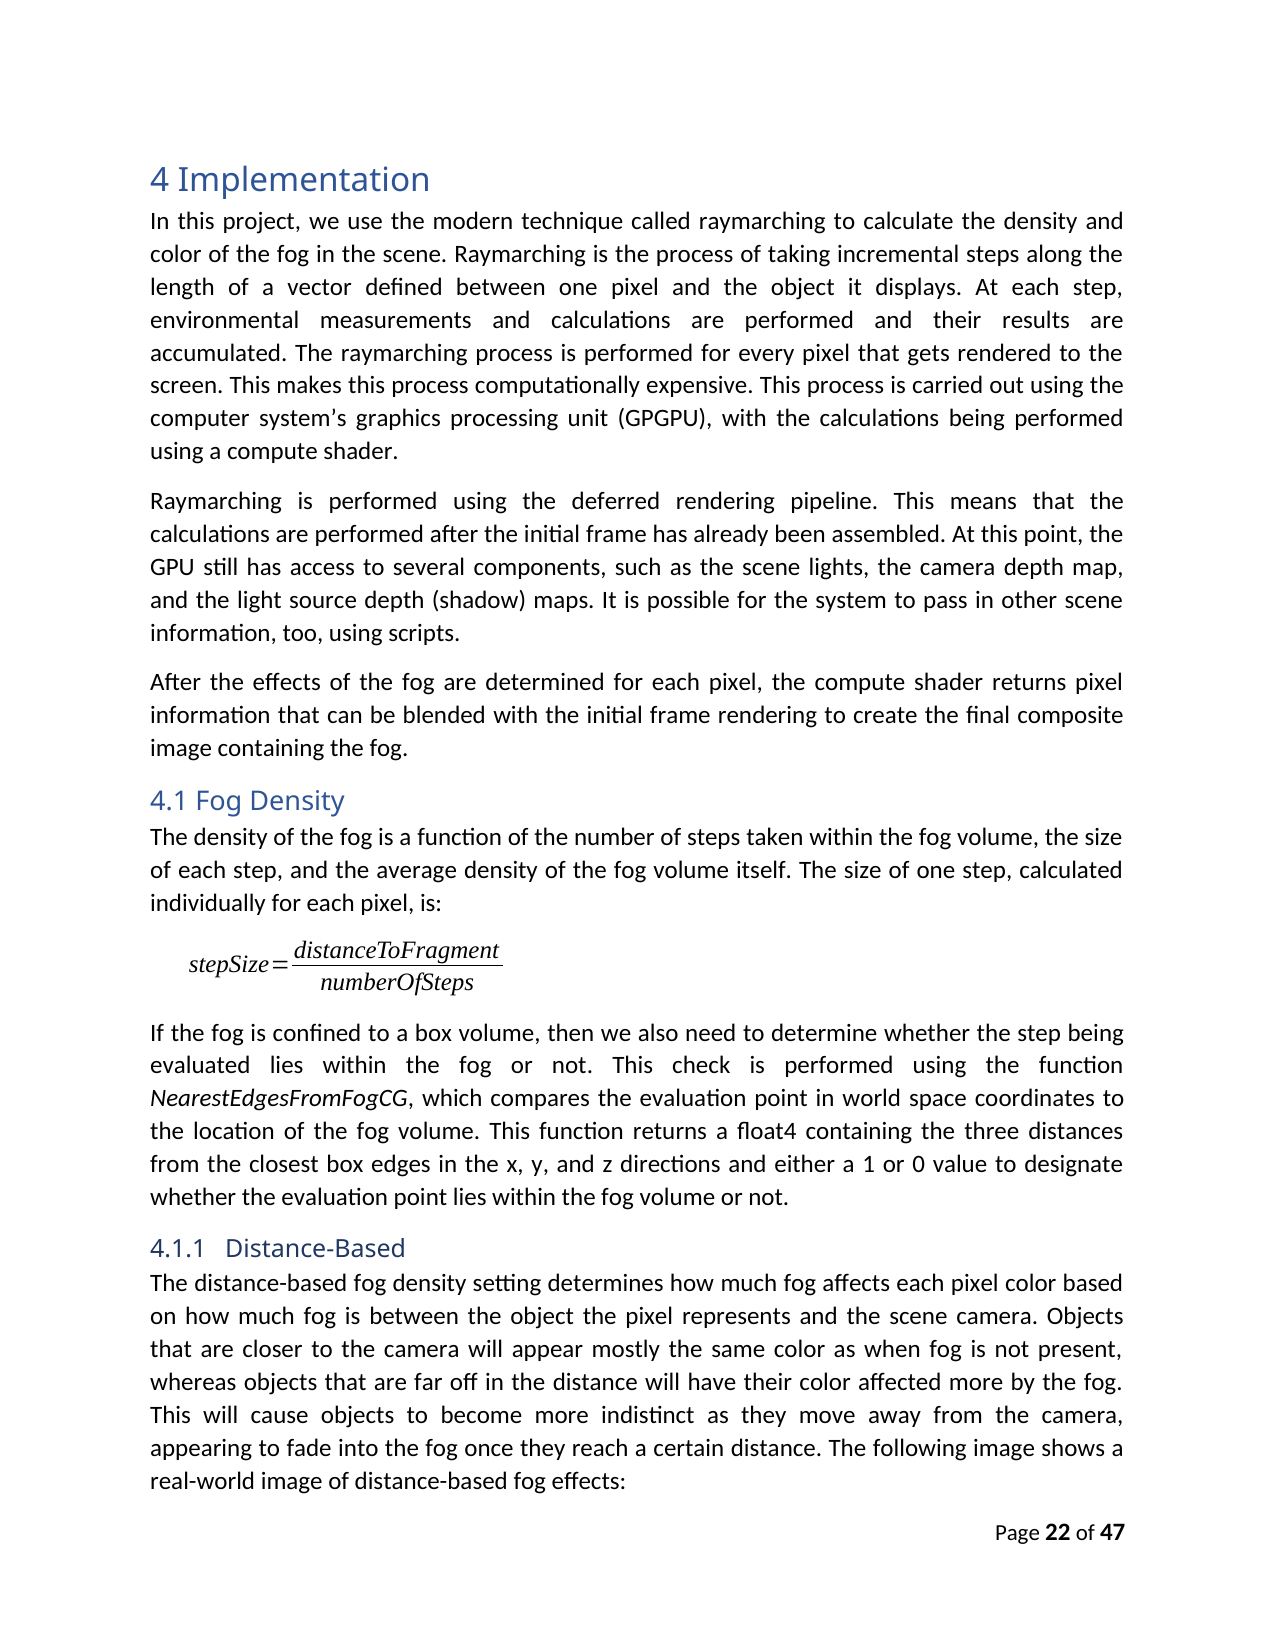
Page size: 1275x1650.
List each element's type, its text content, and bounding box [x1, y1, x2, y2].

subtitle 4 Implementation [150, 156, 1125, 201]
text If the fog is confined to a box volume, then we also need to determine whether the step being evaluated lies within the fog or not. This check is performed using the function NearestEdgesFromFogCG, which compares the evaluation point in world space coordinates to the location of the fog volume. This function returns a float4 containing the three distances from the closest box edges in the x, y, and z directions and either a 1 or 0 value to designate whether the evaluation point lies within the fog volume or not. [150, 1017, 1125, 1212]
text The density of the fog is a function of the number of steps taken within the fog volume, the size of each step, and the average density of the fog volume itself. The size of one step, calculated individually for each pixel, is: [150, 821, 1125, 918]
text After the effects of the fog are determined for each pixel, the compute shader returns pixel information that can be blended with the initial frame rendering to create the final composite image containing the fog. [150, 666, 1125, 763]
subtitle Distance-Based [150, 1231, 1125, 1265]
text The distance-based fog density setting determines how much fog affects each pixel color based on how much fog is between the object the pixel represents and the scene camera. Objects that are closer to the camera will appear mostly the same color as when fog is not present, whereas objects that are far off in the distance will have their color affected more by the fog. This will cause objects to become more indistinct as they move away from the camera, appearing to fade into the fog once they reach a certain distance. The following image shows a real-world image of distance-based fog effects: [150, 1268, 1125, 1496]
text Raymarching is performed using the deferred rendering pipeline. This means that the calculations are performed after the initial frame has already been assembled. At this point, the GPU still has access to several components, such as the scene lights, the camera depth map, and the light source depth (shadow) maps. It is possible for the system to pass in other scene information, too, using scripts. [150, 485, 1125, 647]
text In this project, we use the modern technique called raymarching to calculate the density and color of the fog in the scene. Raymarching is the process of taking incremental steps along the length of a vector defined between one pixel and the object it displays. At each step, environmental measurements and calculations are performed and their results are accumulated. The raymarching process is performed for every pixel that gets rendered to the screen. This makes this process computationally expensive. This process is carried out using the computer system’s graphics processing unit (GPGPU), with the calculations being performed using a compute shader. [150, 205, 1125, 466]
subtitle 4.1 Fog Density [150, 782, 1125, 818]
